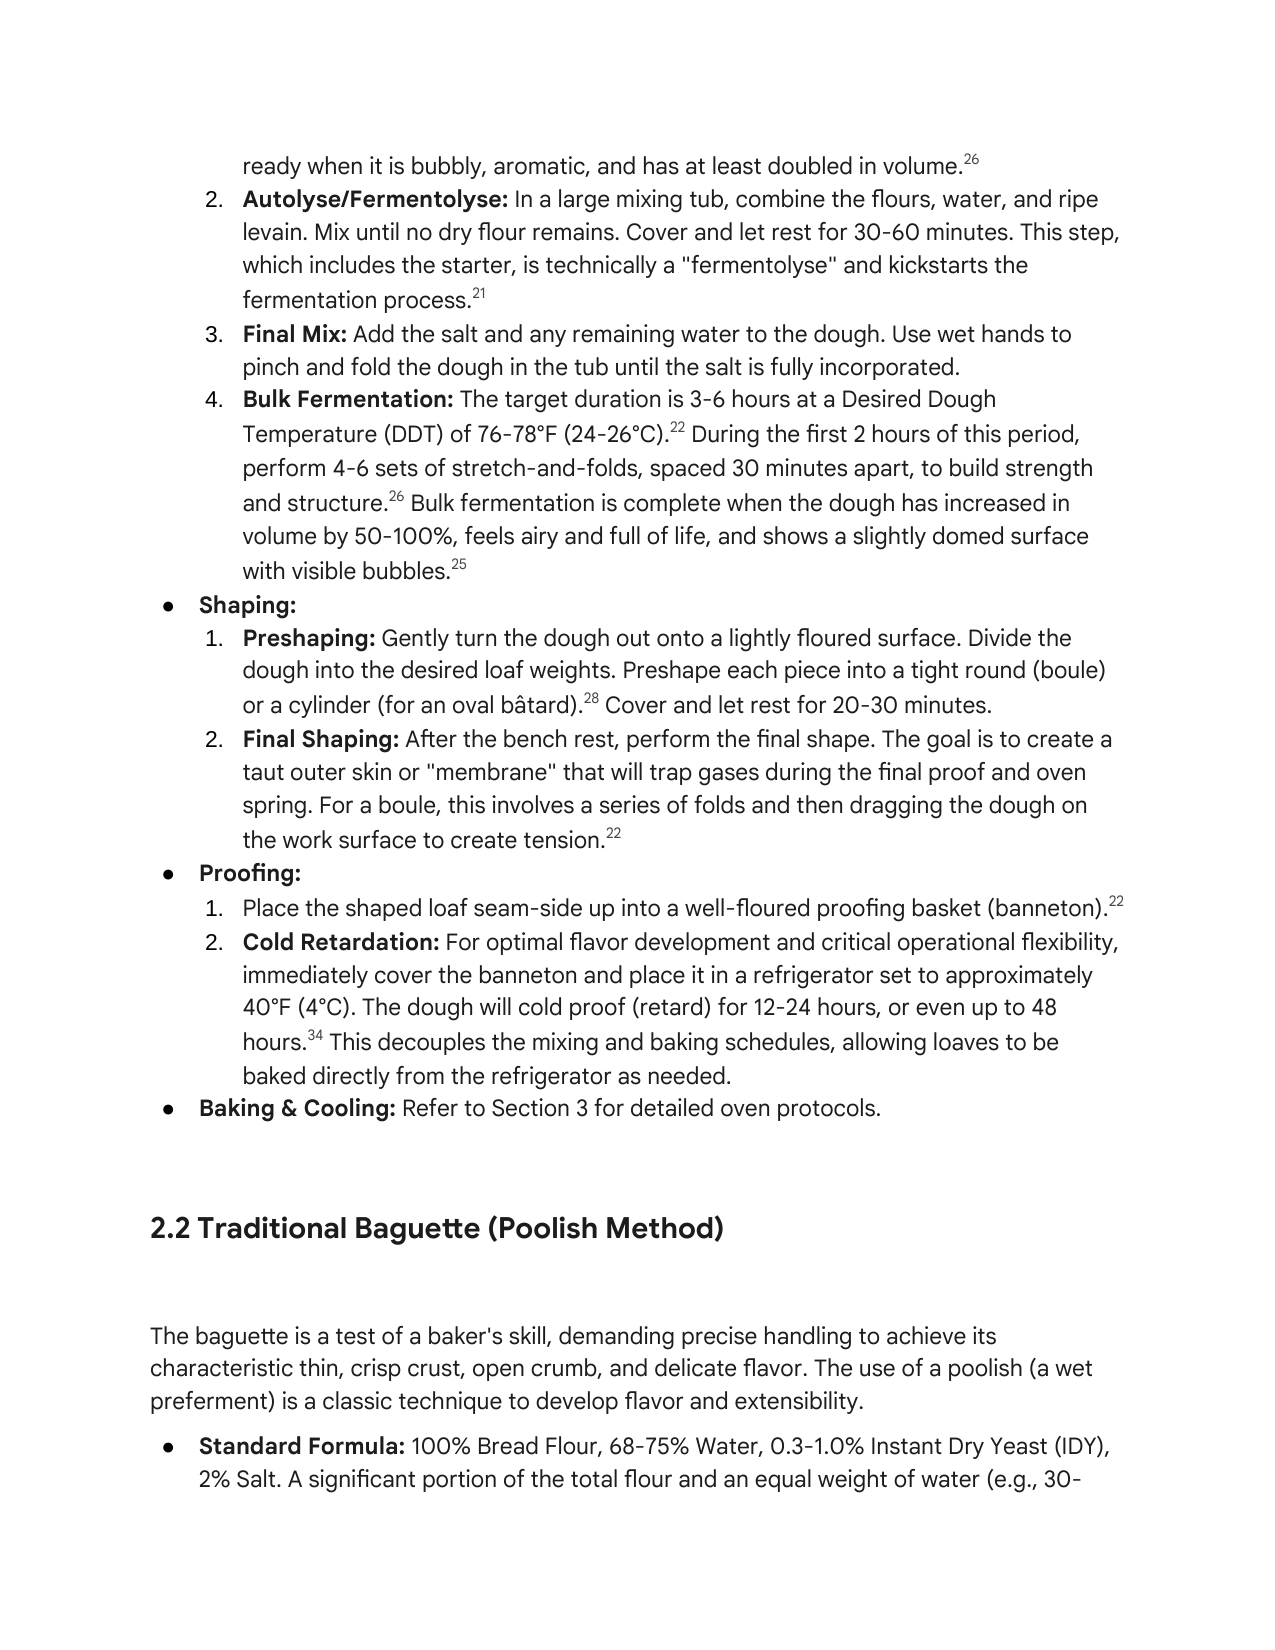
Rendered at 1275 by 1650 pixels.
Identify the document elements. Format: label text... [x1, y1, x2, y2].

text The baguette is a test of a baker's skill, demanding precise handling to achieve its characteristic thin, crisp crust, open crumb, and delicate flavor. The use of a poolish (a wet preferment) is a classic technique to develop flavor and extensibility. [150, 1322, 1125, 1416]
list Final Mix: Add the salt and any remaining water to the dough. Use wet hands to pinch and fold the dough in the tub until the salt is fully incorporated. [205, 320, 1125, 381]
subtitle 2.2 Traditional Baguette (Poolish Method) [150, 1210, 1125, 1247]
list Proofing: [161, 860, 1125, 888]
list Place the shaped loaf seam-side up into a well-floured proofing basket (banneton).22 [205, 892, 1125, 924]
list Cold Retardation: For optimal flavor development and critical operational flexibility, immediately cover the banneton and place it in a refrigerator set to approximately 40°F (4°C). The dough will cold proof (retard) for 12-24 hours, or even up to 48 hours.34 This decouples the mixing and baking schedules, allowing loaves to be baked directly from the refrigerator as needed. [205, 928, 1125, 1091]
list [161, 1433, 1125, 1494]
list Shaping: [161, 591, 1125, 620]
list Autolyse/Fermentolyse: In a large mixing tub, combine the flours, water, and ripe levain. Mix until no dry flour remains. Cover and let rest for 30-60 minutes. This step, which includes the starter, is technically a "fermentolyse" and kickstarts the fermentation process.21 [205, 186, 1125, 316]
list Final Shaping: After the bench rest, perform the final shape. The goal is to create a taut outer skin or "membrane" that will trap gases during the final proof and oven spring. For a boule, this involves a series of folds and then dragging the dough on the work surface to create tension.22 [205, 725, 1125, 855]
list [205, 150, 1125, 181]
list Preshaping: Gently turn the dough out onto a lightly floured surface. Divide the dough into the desired loaf weights. Preshape each piece into a tight round (boule) or a cylinder (for an oval bâtard).28 Cover and let rest for 20-30 minutes. [205, 624, 1125, 721]
list Bulk Fermentation: The target duration is 3-6 hours at a Desired Dough Temperature (DDT) of 76-78°F (24-26°C).22 During the first 2 hours of this period, perform 4-6 sets of stretch-and-folds, spaced 30 minutes apart, to build strength and structure.26 Bulk fermentation is complete when the dough has increased in volume by 50-100%, feels airy and full of life, and shows a slightly domed surface with visible bubbles.25 [205, 385, 1125, 587]
list Baking & Cooling: Refer to Section 3 for detailed oven protocols. [161, 1095, 1125, 1123]
